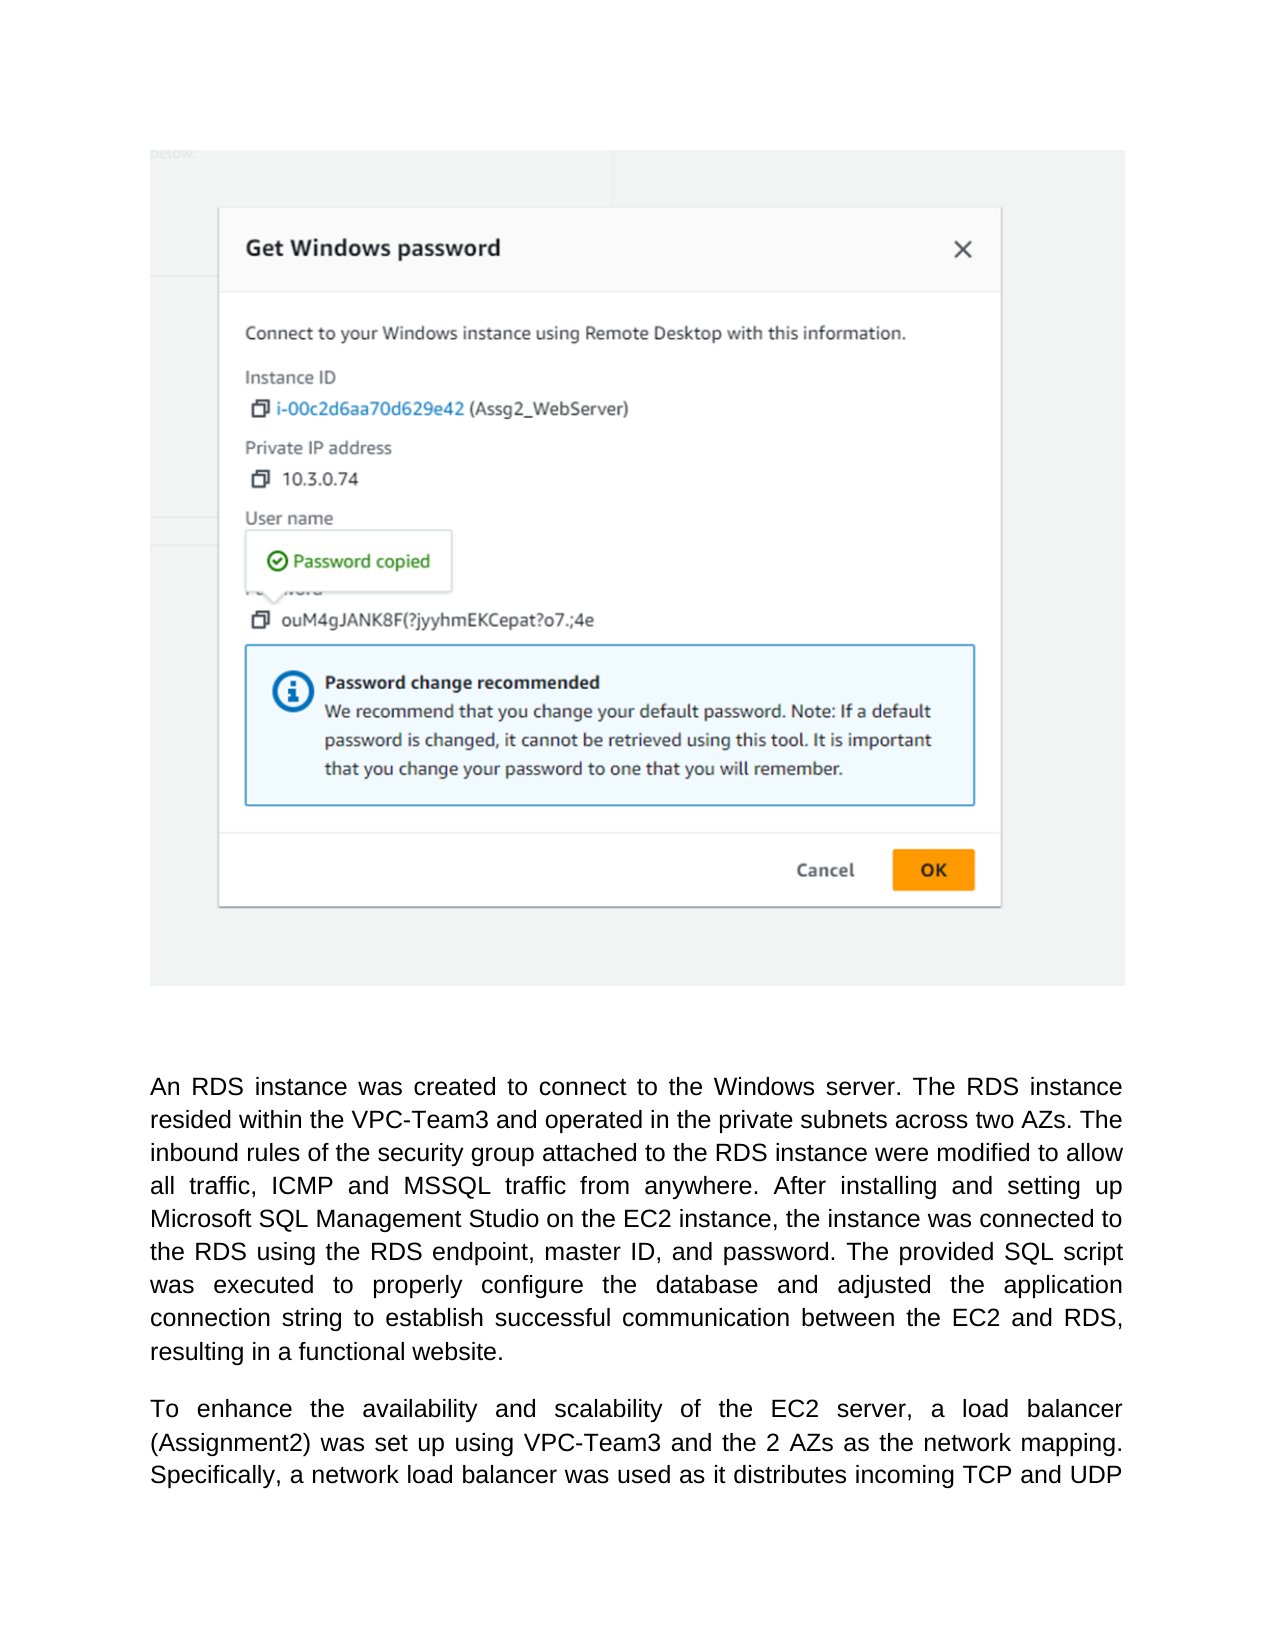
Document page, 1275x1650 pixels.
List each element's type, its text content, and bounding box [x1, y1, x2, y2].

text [150, 1394, 1125, 1489]
picture [150, 150, 1125, 986]
text An RDS instance was created to connect to the Windows server. The RDS instance resided within the VPC-Team3 and operated in the private subnets across two AZs. The inbound rules of the security group attached to the RDS instance were modified to allow all traffic, ICMP and MSSQL traffic from anywhere. After installing and setting up Microsoft SQL Management Studio on the EC2 instance, the instance was connected to the RDS using the RDS endpoint, master ID, and password. The provided SQL script was executed to properly configure the database and adjusted the application connection string to establish successful communication between the EC2 and RDS, resulting in a functional website. [150, 1072, 1125, 1365]
